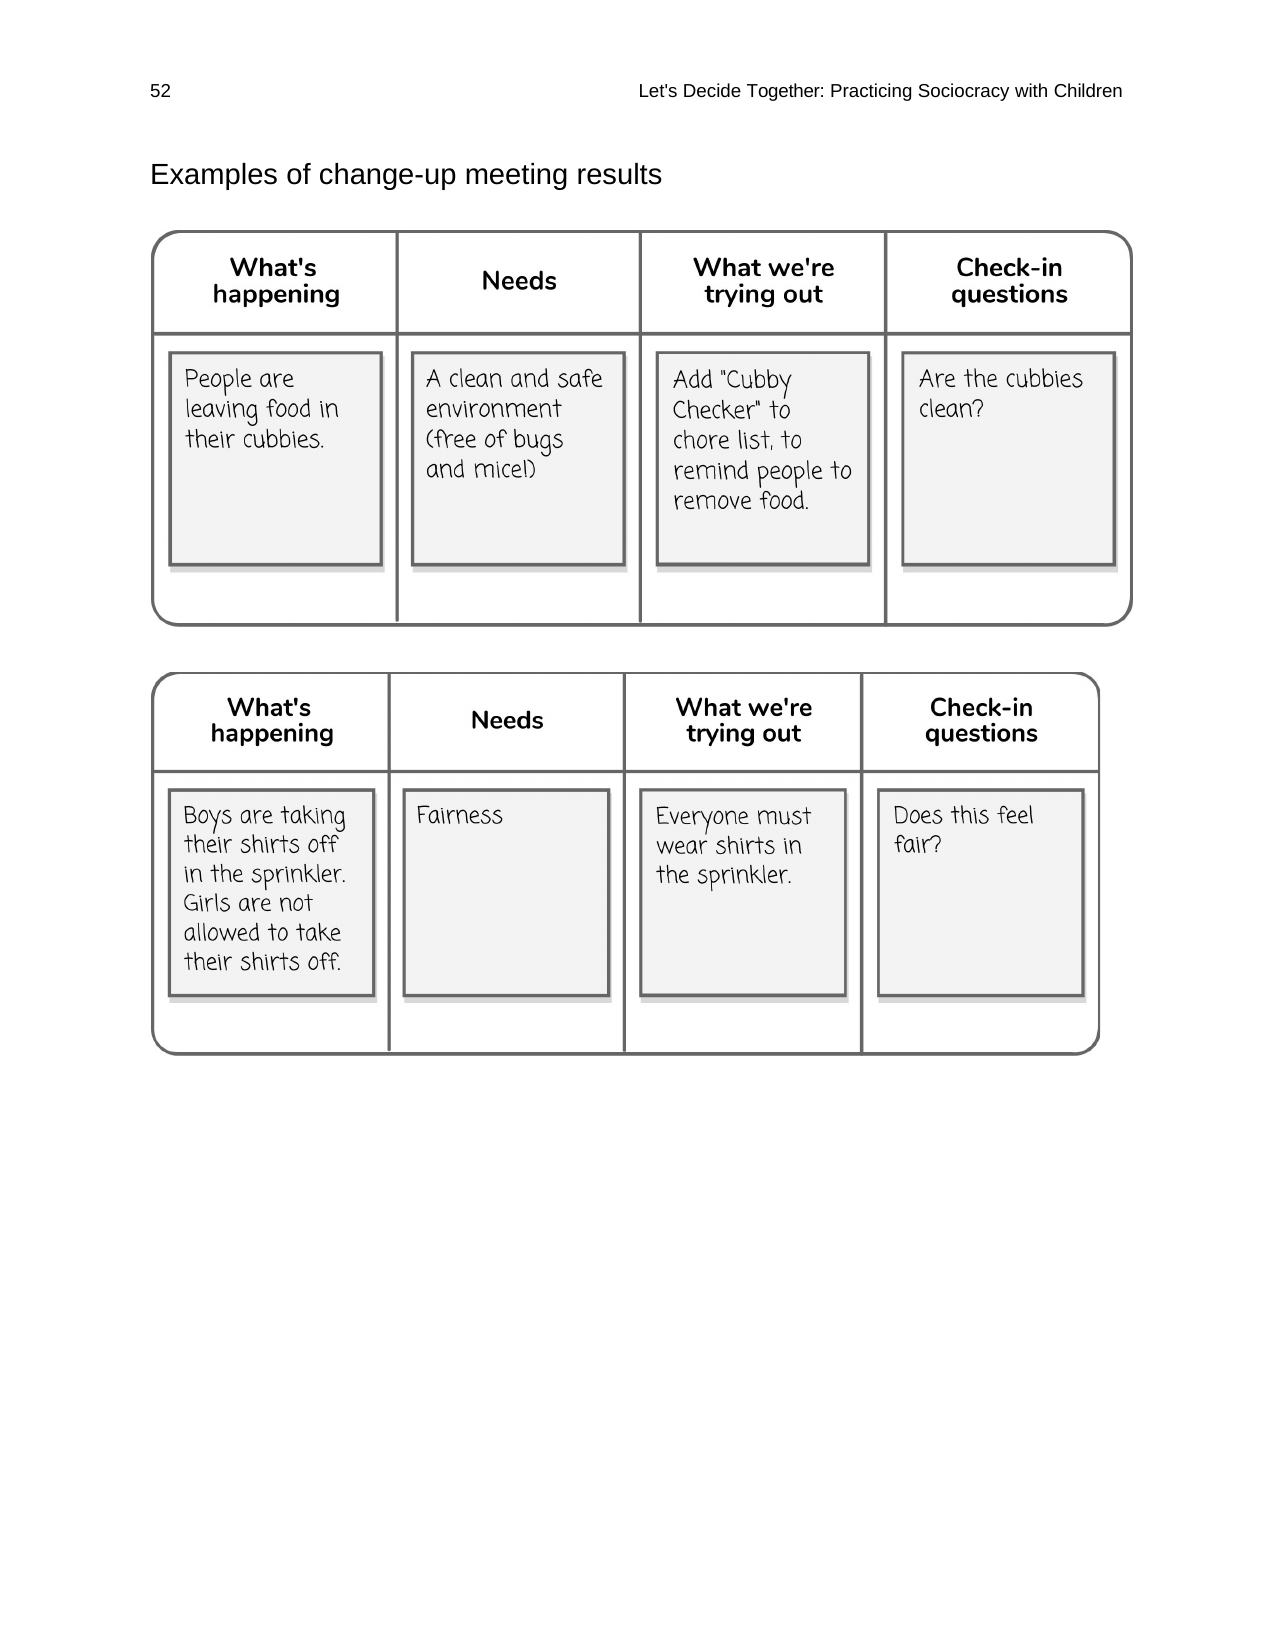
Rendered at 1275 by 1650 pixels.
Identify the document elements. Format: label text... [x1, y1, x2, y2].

picture [151, 230, 1133, 628]
picture [151, 672, 1101, 1057]
subtitle Examples of change-up meeting results [150, 157, 1137, 191]
